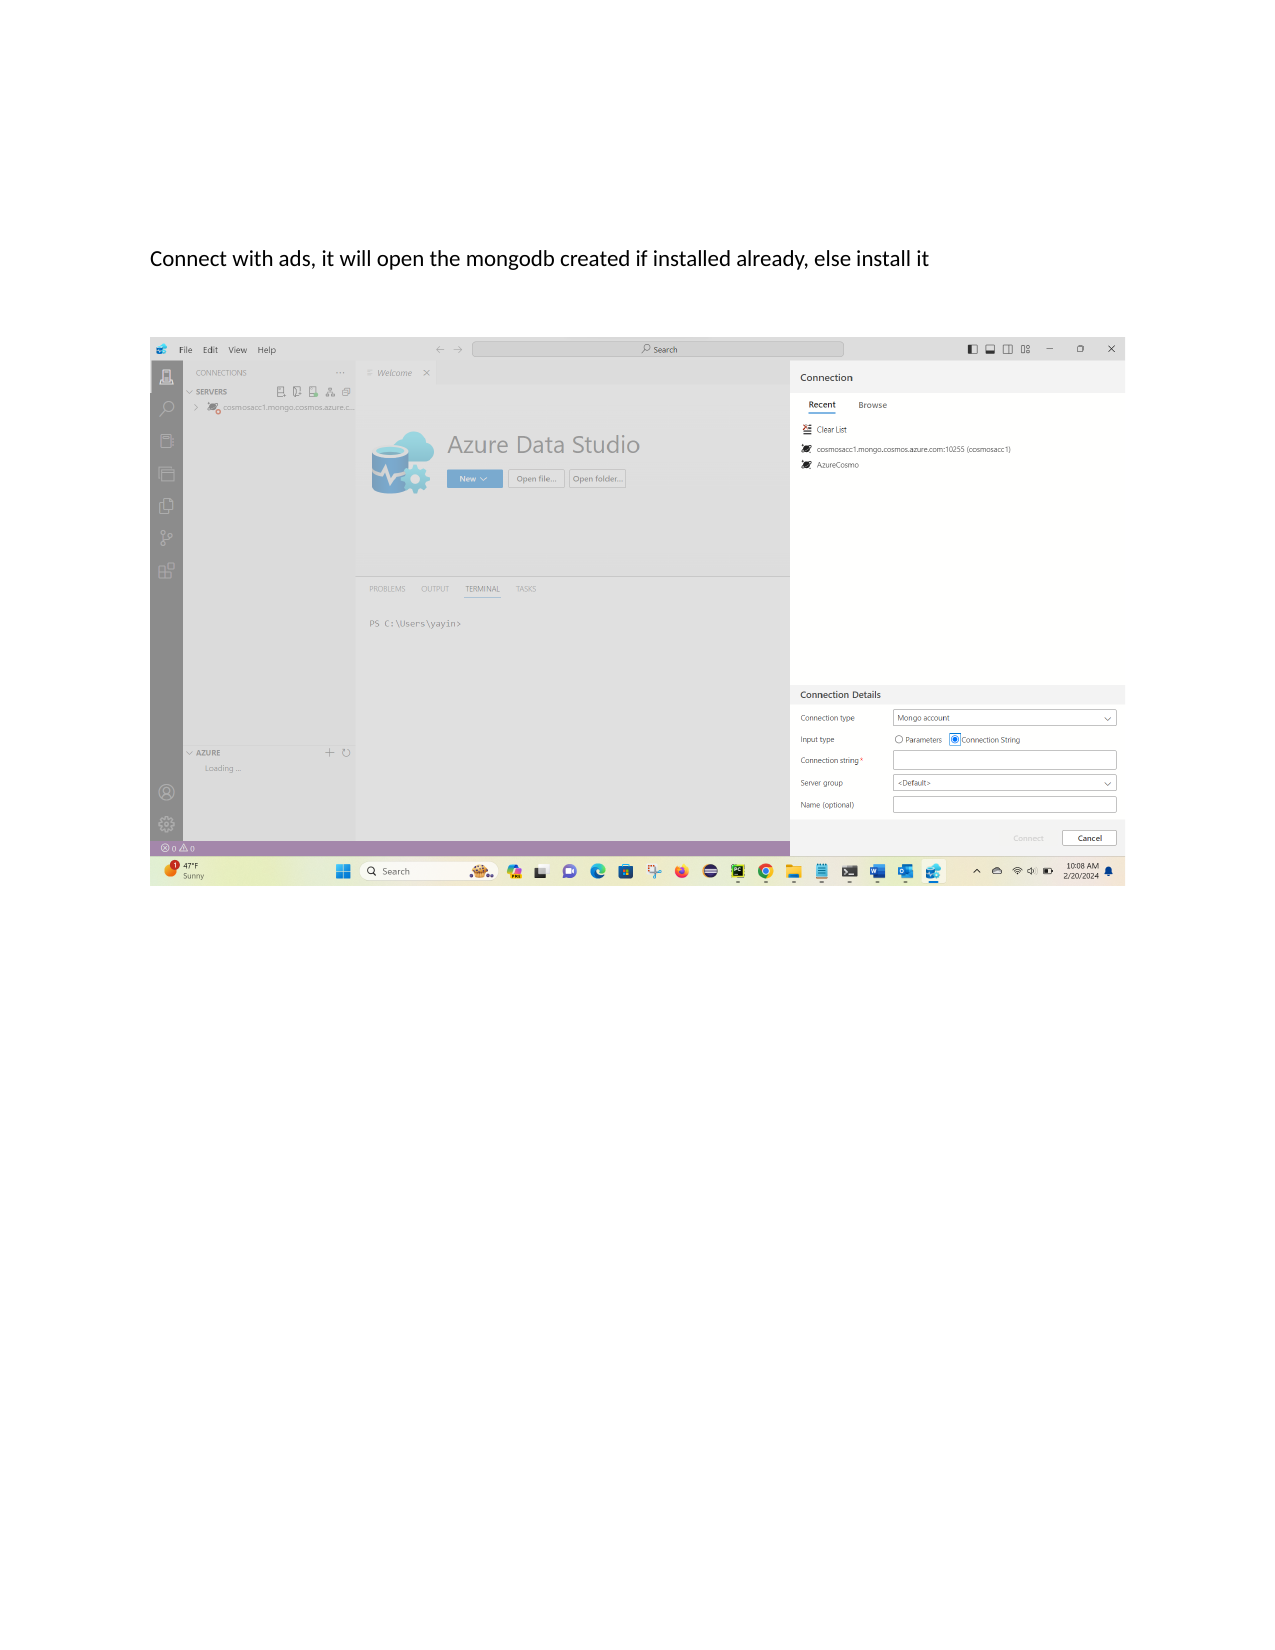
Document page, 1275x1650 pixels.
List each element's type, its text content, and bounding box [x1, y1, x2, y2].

picture [150, 337, 1125, 886]
text Connect with ads, it will open the mongodb created if installed already, else install it [150, 244, 1125, 272]
